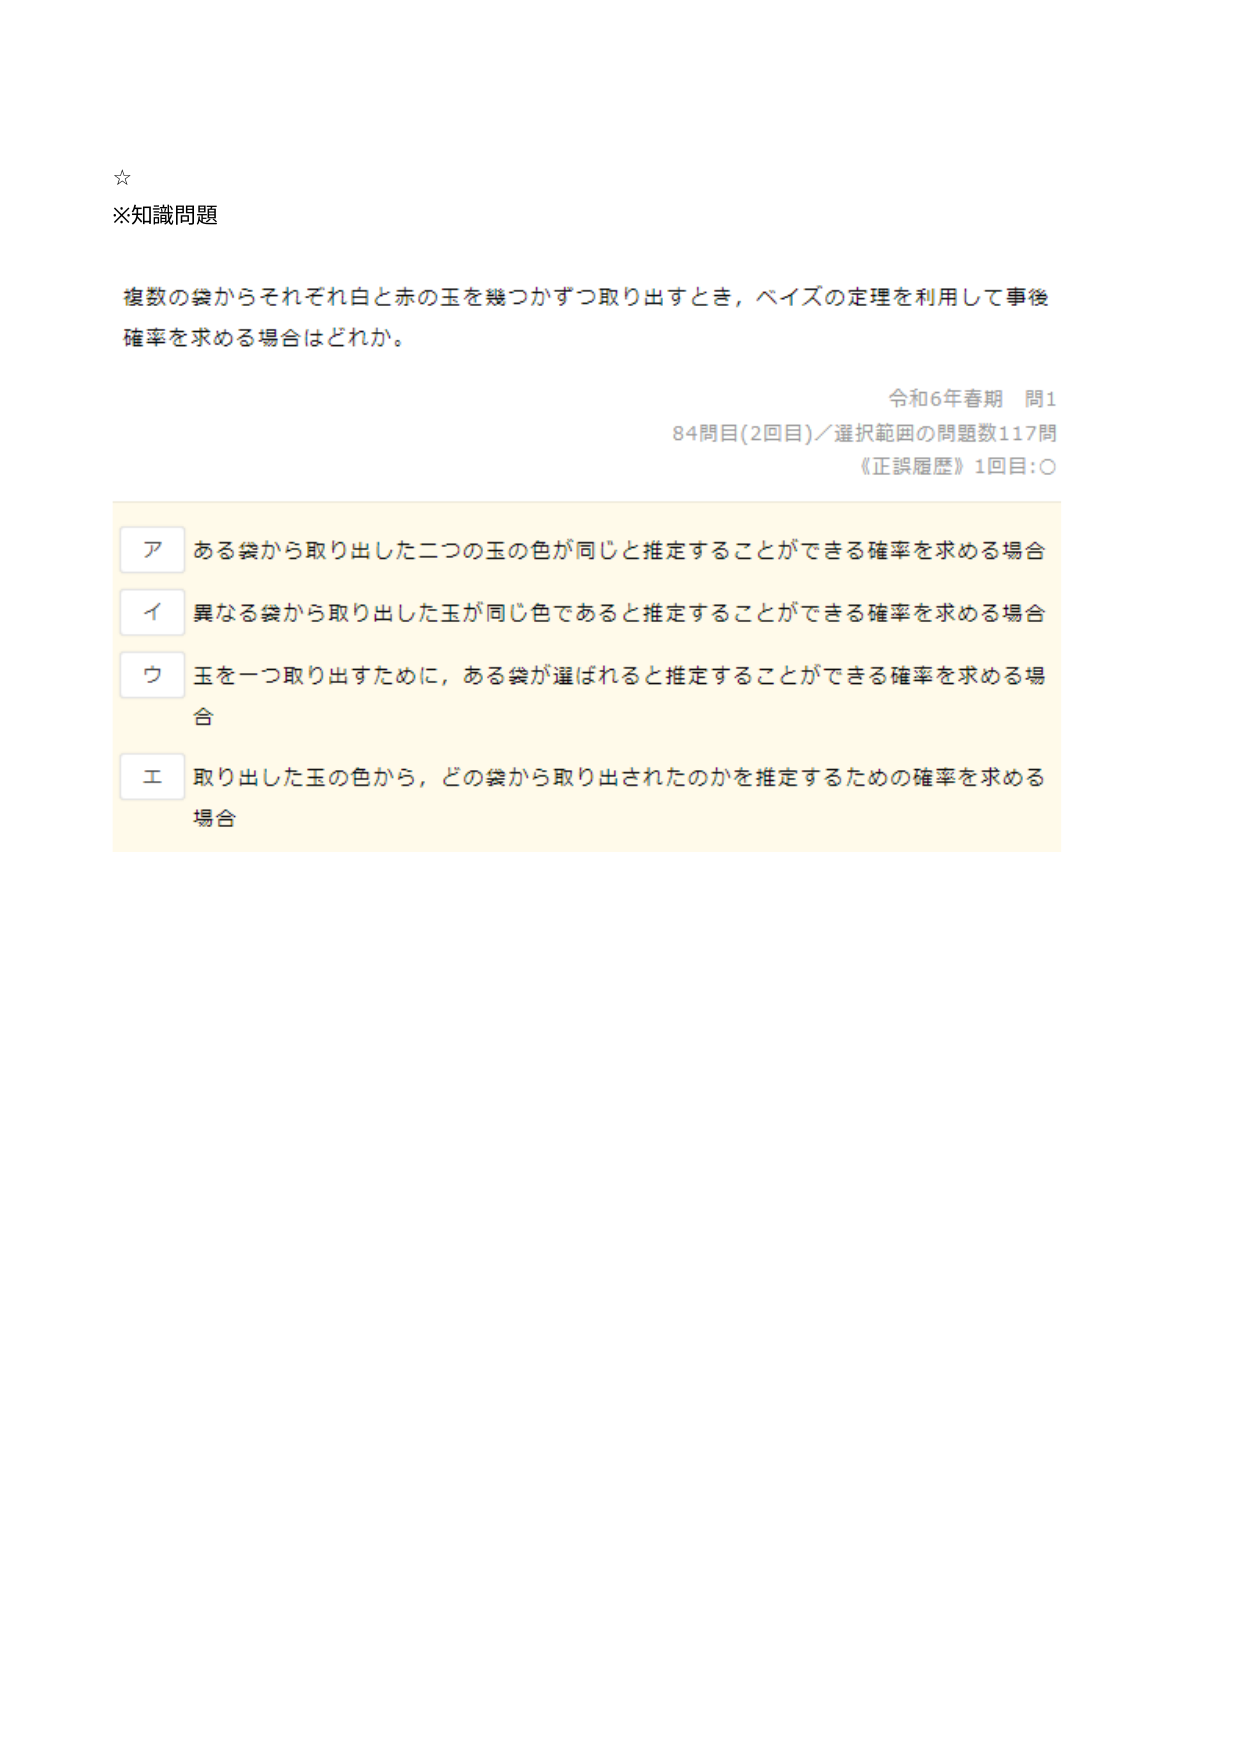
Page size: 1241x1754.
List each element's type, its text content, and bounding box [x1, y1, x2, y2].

text ※知識問題 [112, 196, 1128, 233]
picture [112, 270, 1062, 852]
text ☆ [112, 158, 1128, 196]
